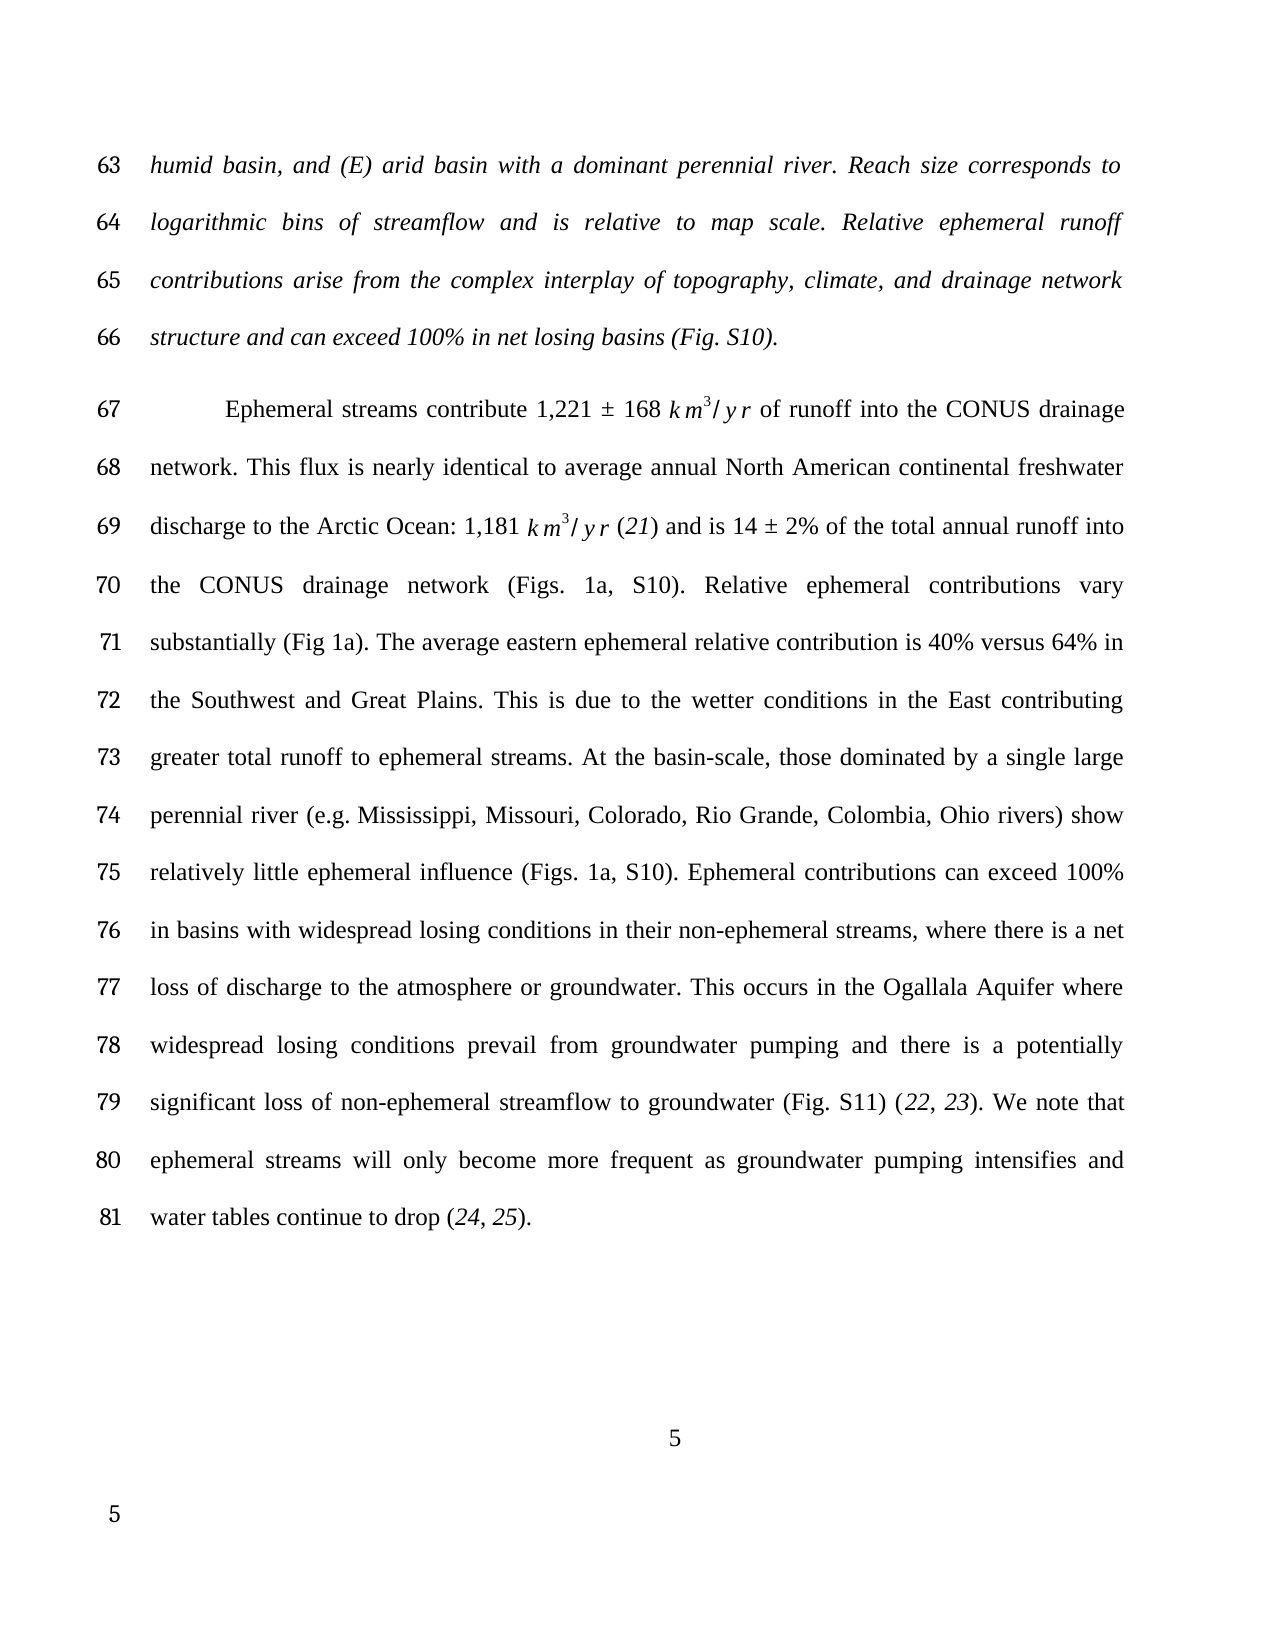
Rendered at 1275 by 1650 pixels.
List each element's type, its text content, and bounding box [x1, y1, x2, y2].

text Ephemeral streams contribute 1,221 168 of runoff into the CONUS drainage network. This flux is nearly identical to average annual North American continental freshwater discharge to the Arctic Ocean: 1,181 (21) and is 14 2% of the total annual runoff into the CONUS drainage network (Figs. 1a, S10). Relative ephemeral contributions vary substantially (Fig 1a). The average eastern ephemeral relative contribution is 40% versus 64% in the Southwest and Great Plains. This is due to the wetter conditions in the East contributing greater total runoff to ephemeral streams. At the basin-scale, those dominated by a single large perennial river (e.g. Mississippi, Missouri, Colorado, Rio Grande, Colombia, Ohio rivers) show relatively little ephemeral influence (Figs. 1a, S10). Ephemeral contributions can exceed 100% in basins with widespread losing conditions in their non-ephemeral streams, where there is a net loss of discharge to the atmosphere or groundwater. This occurs in the Ogallala Aquifer where widespread losing conditions prevail from groundwater pumping and there is a potentially significant loss of non-ephemeral streamflow to groundwater (Fig. S11) (22, 23). We note that ephemeral streams will only become more frequent as groundwater pumping intensifies and water tables continue to drop (24, 25). [150, 392, 1125, 1231]
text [150, 150, 1125, 351]
